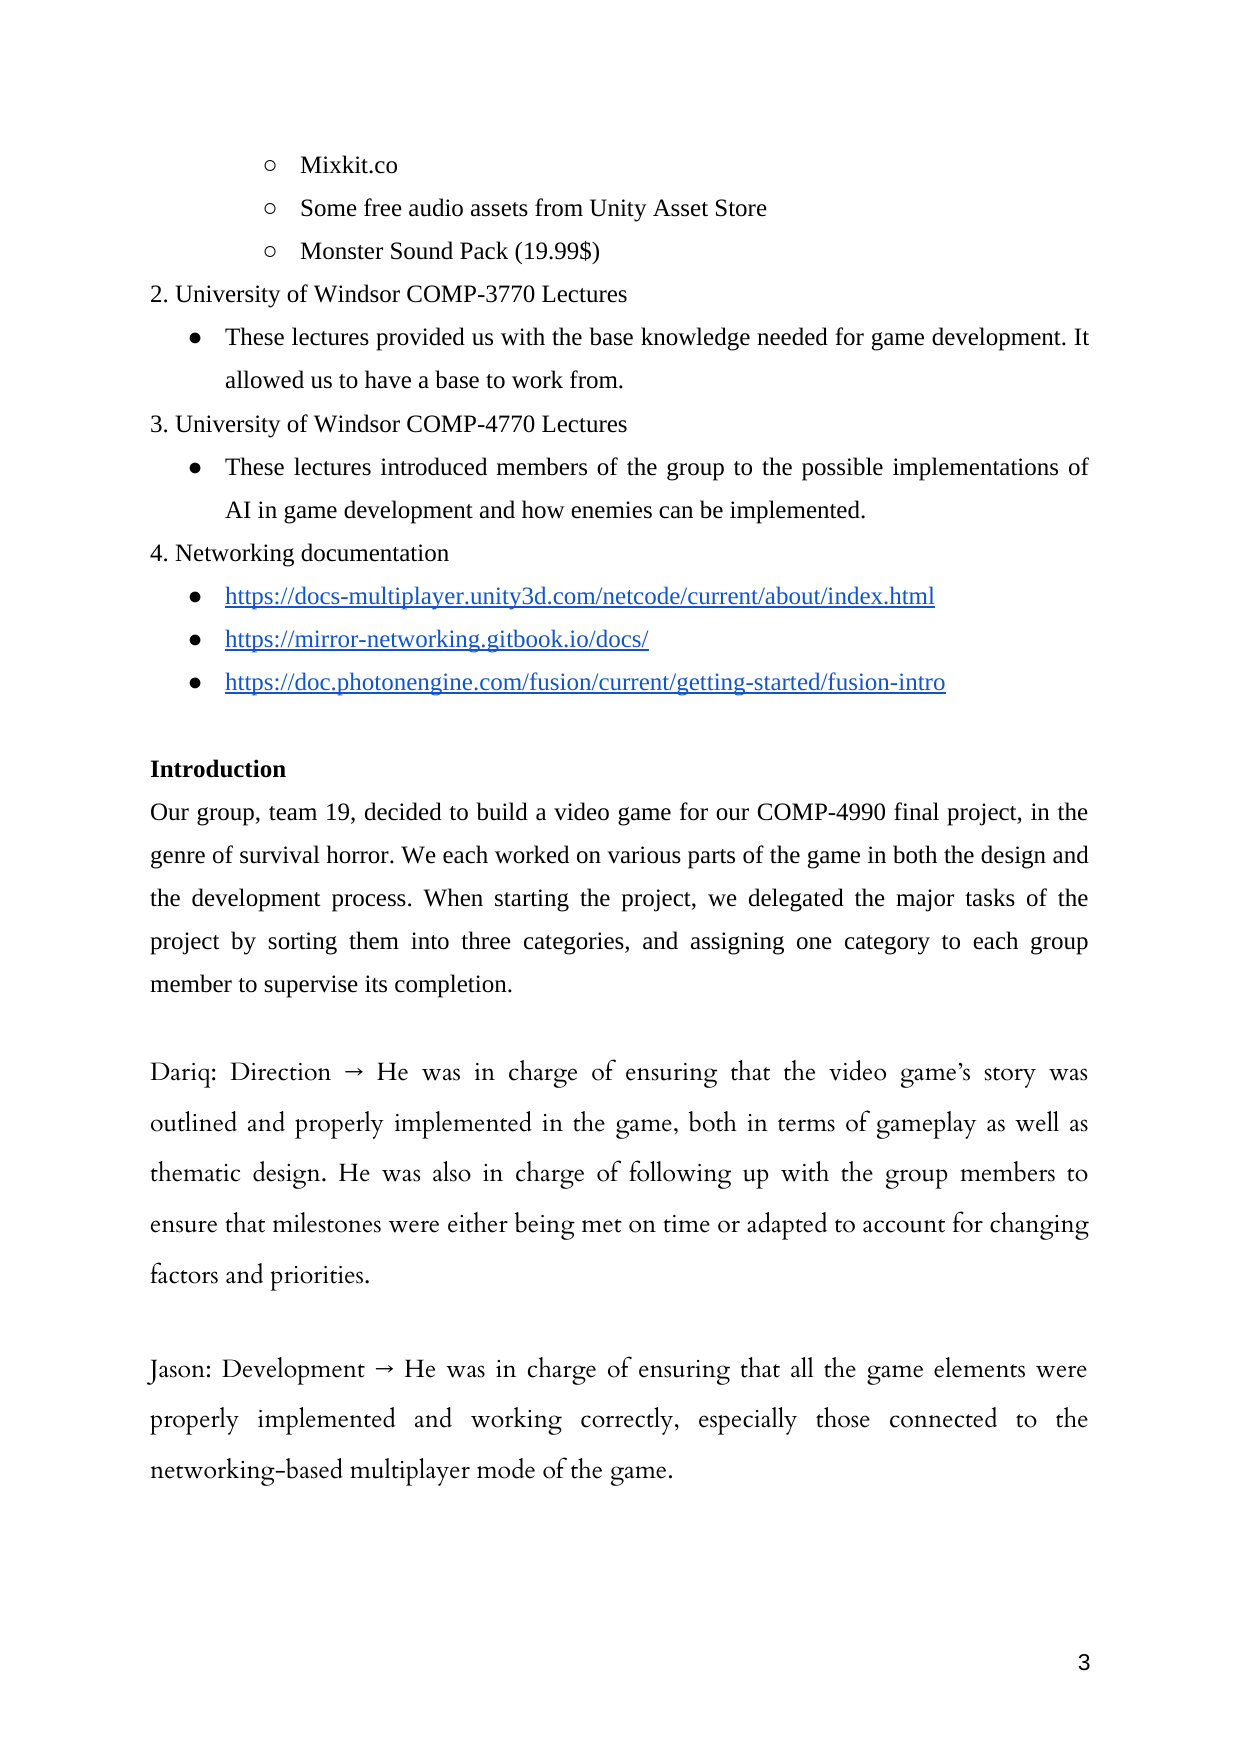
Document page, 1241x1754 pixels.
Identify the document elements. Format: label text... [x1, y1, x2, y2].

text Jason: Development → He was in charge of ensuring that all the game elements were properly implemented and working correctly, especially those connected to the networking-based multiplayer mode of the game. [150, 1352, 1090, 1488]
text 4. Networking documentation [150, 538, 1090, 567]
text 3. University of Windsor COMP-4770 Lectures [150, 409, 1090, 437]
list These lectures introduced members of the group to the possible implementations of AI in game development and how enemies can be implemented. [187, 452, 1090, 524]
text Introduction [150, 754, 1090, 782]
text 2. University of Windsor COMP-3770 Lectures [150, 279, 1090, 308]
text Dariq: Direction → He was in charge of ensuring that the video game’s story was outlined and properly implemented in the game, both in terms of gameplay as well as thematic design. He was also in charge of following up with the group members to ensure that milestones were either being met on time or adapted to account for changing factors and priorities. [150, 1056, 1090, 1292]
list https://doc.photonengine.com/fusion/current/getting-started/fusion-intro [187, 667, 1090, 696]
list Some free audio assets from Unity Asset Store [262, 193, 1090, 222]
list https://mirror-networking.gitbook.io/docs/ [187, 624, 1090, 653]
list Monster Sound Pack (19.99$) [262, 236, 1090, 265]
list https://docs-multiplayer.unity3d.com/netcode/current/about/index.html [187, 581, 1090, 610]
list Mixkit.co [262, 150, 1090, 179]
text Our group, team 19, decided to build a video game for our COMP-4990 final project, in the genre of survival horror. We each worked on various parts of the game in both the design and the development process. When starting the project, we delegated the major tasks of the project by sorting them into three categories, and assigning one category to each group member to supervise its completion. [150, 797, 1090, 998]
list These lectures provided us with the base knowledge needed for game development. It allowed us to have a base to work from. [187, 322, 1090, 394]
